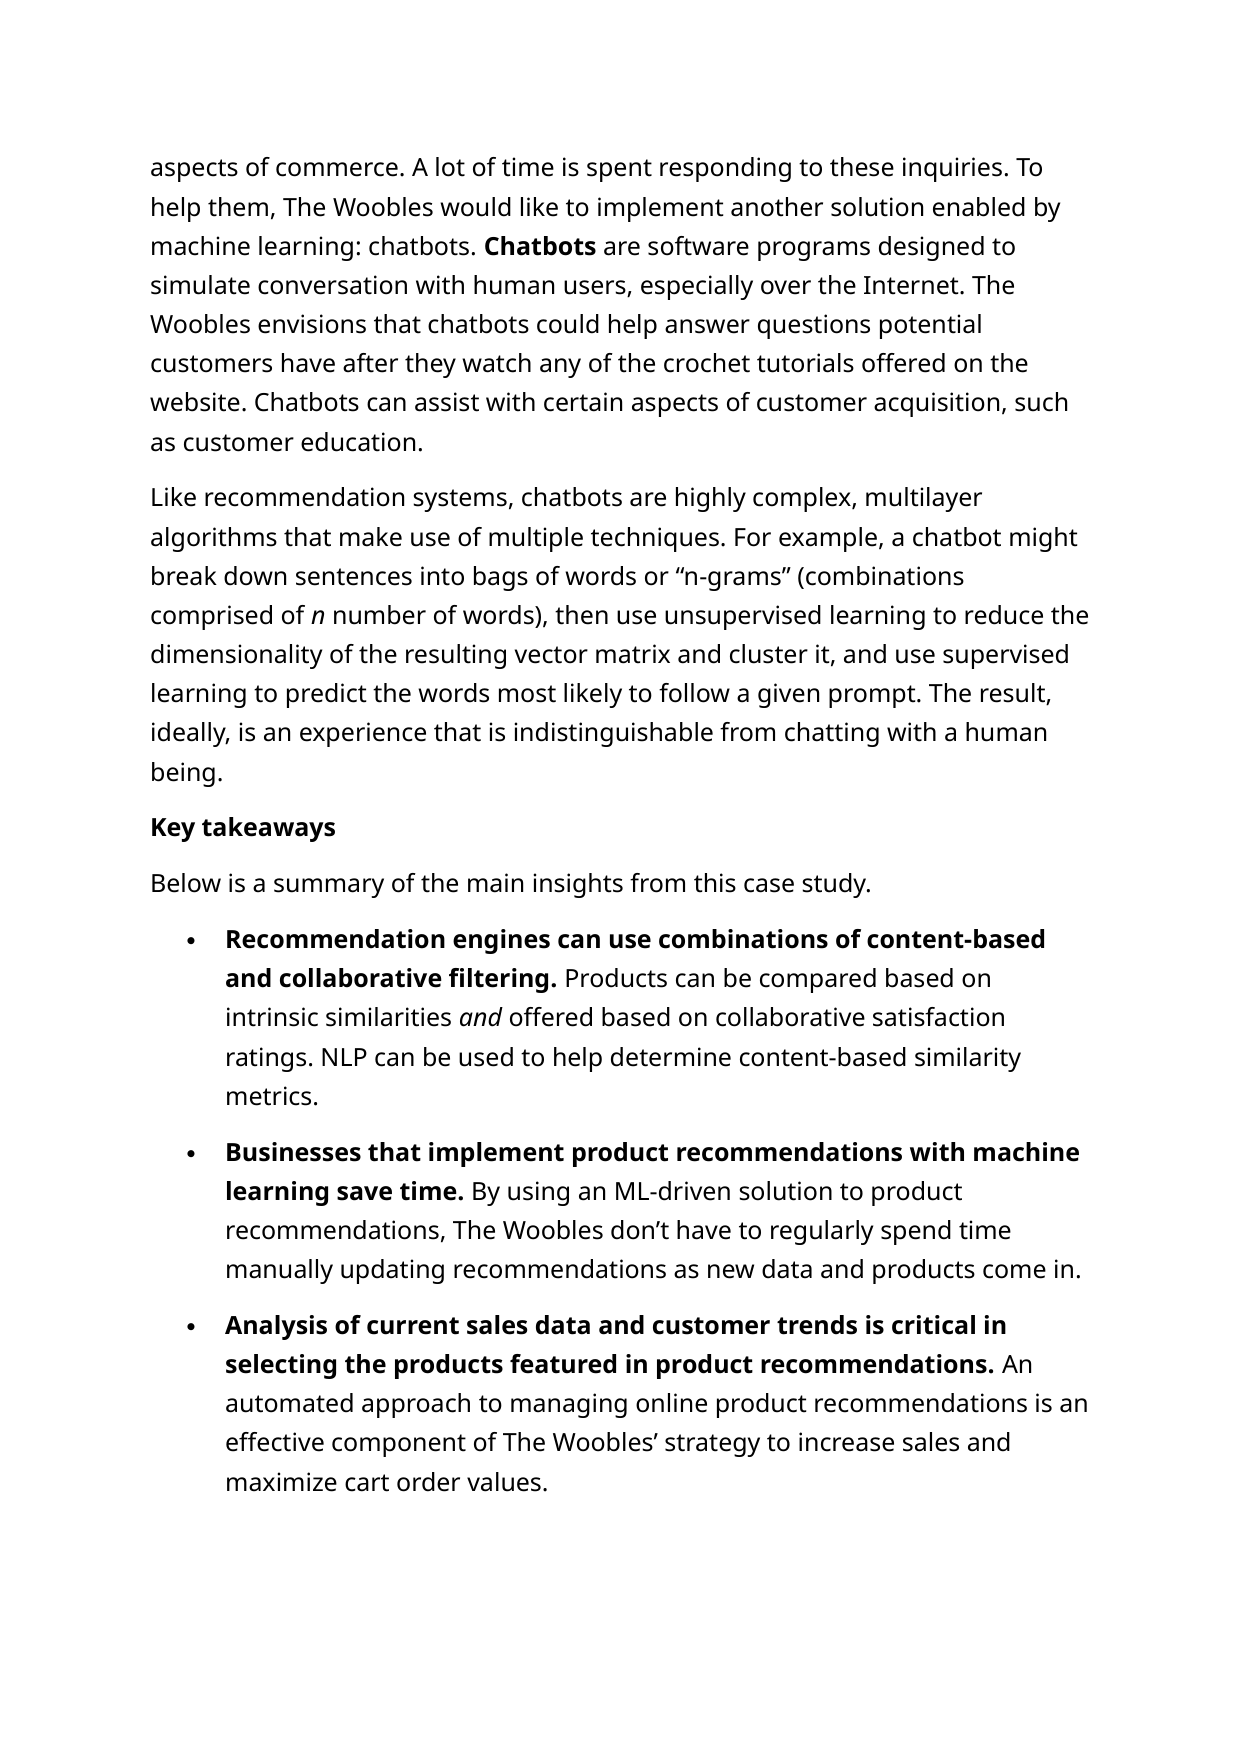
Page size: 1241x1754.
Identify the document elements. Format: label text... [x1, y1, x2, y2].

list Businesses that implement product recommendations with machine learning save time. By using an ML-driven solution to product recommendations, The Woobles don’t have to regularly spend time manually updating recommendations as new data and products come in. [187, 1134, 1090, 1286]
list Analysis of current sales data and customer trends is critical in selecting the products featured in product recommendations. An automated approach to managing online product recommendations is an effective component of The Woobles’ strategy to increase sales and maximize cart order values. [187, 1307, 1090, 1498]
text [150, 150, 1090, 458]
text Key takeaways [150, 810, 1090, 844]
list Recommendation engines can use combinations of content-based and collaborative filtering. Products can be compared based on intrinsic similarities and offered based on collaborative satisfaction ratings. NLP can be used to help determine content-based similarity metrics. [187, 922, 1090, 1112]
text Like recommendation systems, chatbots are highly complex, multilayer algorithms that make use of multiple techniques. For example, a chatbot might break down sentences into bags of words or “n-grams” (combinations comprised of n number of words), then use unsupervised learning to reduce the dimensionality of the resulting vector matrix and cluster it, and use supervised learning to predict the words most likely to follow a given prompt. The result, ideally, is an experience that is indistinguishable from chatting with a human being. [150, 480, 1090, 788]
text Below is a summary of the main insights from this case study. [150, 866, 1090, 900]
